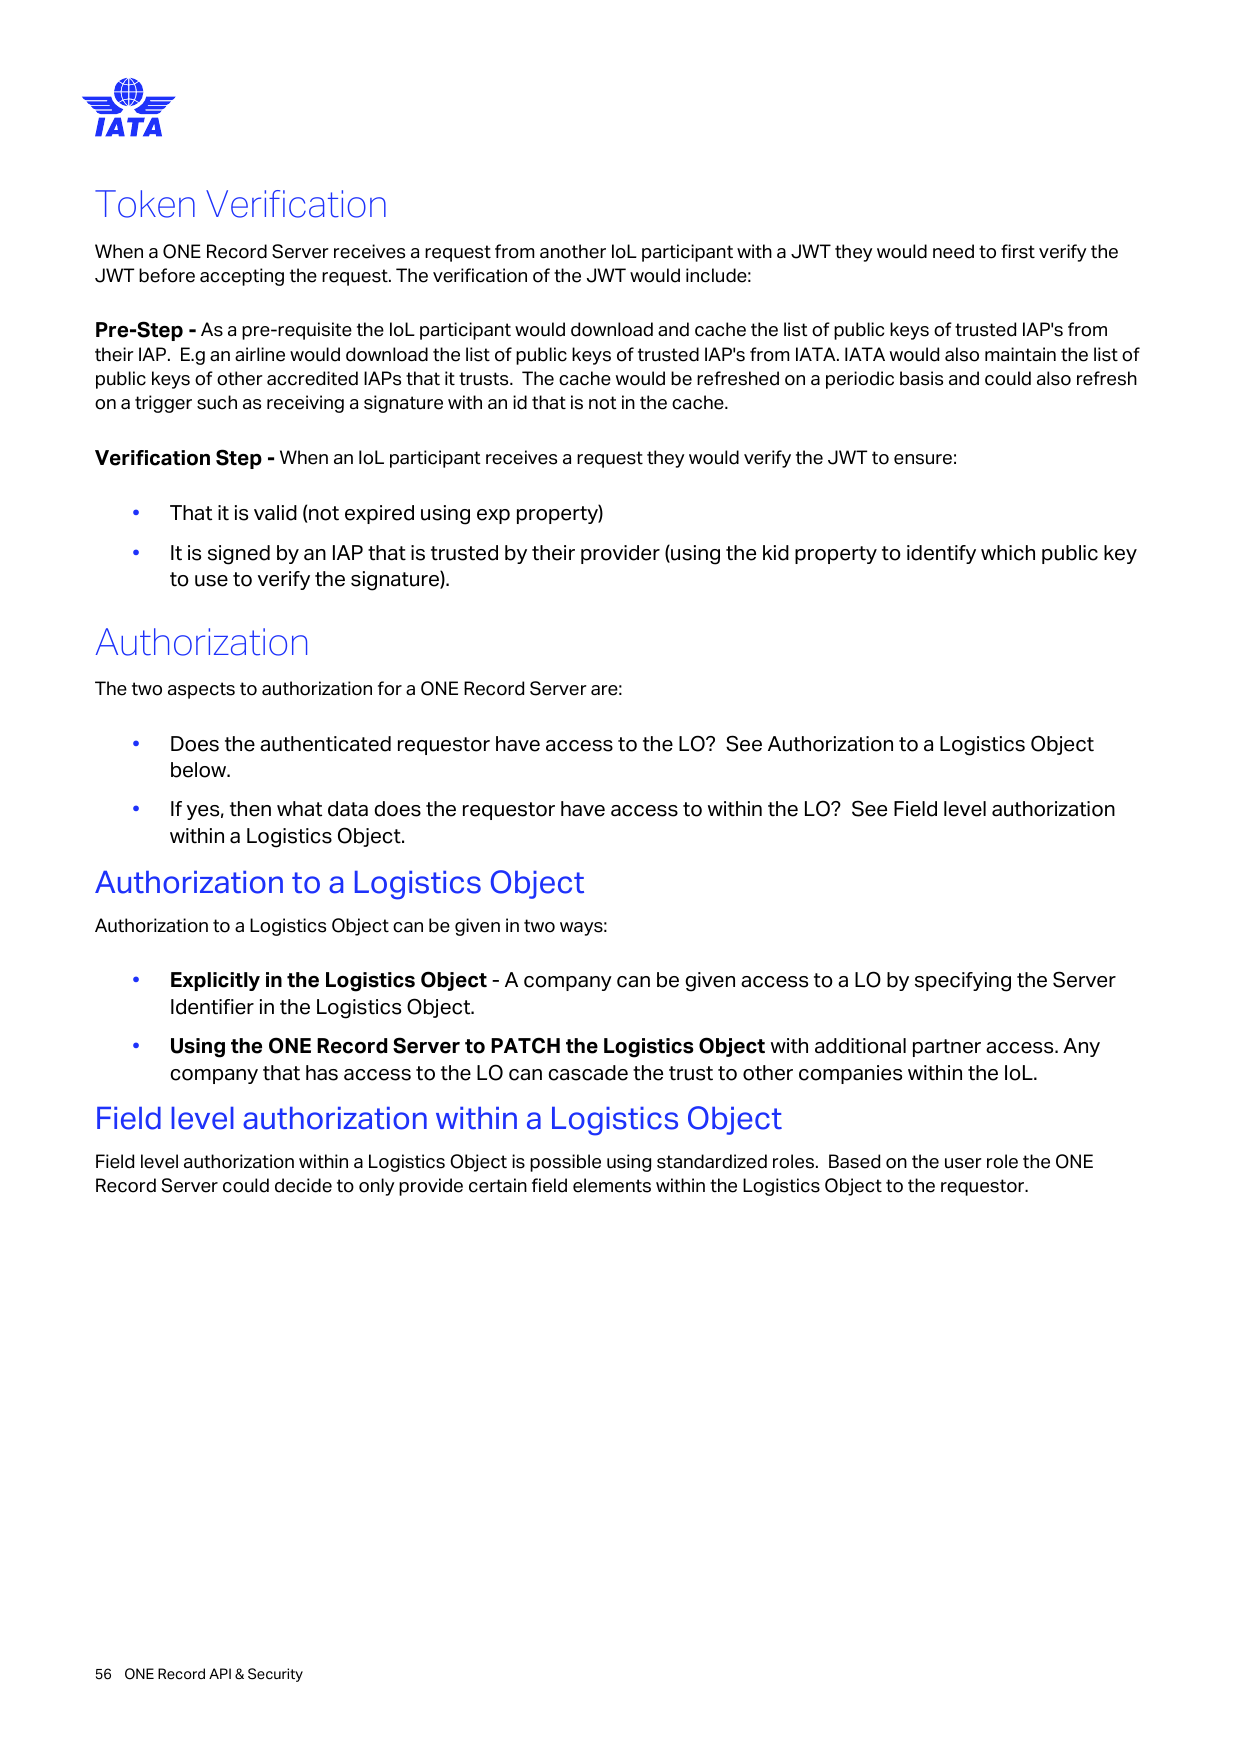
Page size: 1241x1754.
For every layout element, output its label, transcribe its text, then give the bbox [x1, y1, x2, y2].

text Field level authorization within a Logistics Object is possible using standardized roles. Based on the user role the ONE Record Server could decide to only provide certain field elements within the Logistics Object to the requestor. [94, 1150, 1146, 1198]
subtitle Authorization [94, 618, 1146, 664]
text If yes, then what data does the requestor have access to within the LO? See Field level authorization within a Logistics Object. [132, 796, 1146, 849]
text That it is valid (not expired using exp property) [132, 500, 1146, 527]
text Authorization to a Logistics Object can be given in two ways: [94, 913, 1146, 937]
text Using the ONE Record Server to PATCH the Logistics Object with additional partner access. Any company that has access to the LO can cascade the trust to other companies within the IoL. [132, 1032, 1146, 1086]
text The two aspects to authorization for a ONE Record Server are: [94, 677, 1146, 701]
subtitle Authorization to a Logistics Object [94, 862, 1146, 901]
subtitle Field level authorization within a Logistics Object [94, 1098, 1146, 1137]
text When a ONE Record Server receives a request from another IoL participant with a JWT they would need to first verify the JWT before accepting the request. The verification of the JWT would include: [94, 239, 1146, 287]
text Verification Step - When an IoL participant receives a request they would verify the JWT to ensure: [94, 444, 1146, 471]
text Explicitly in the Logistics Object - A company can be given access to a LO by specifying the Server Identifier in the Logistics Object. [132, 967, 1146, 1020]
text Does the authenticated requestor have access to the LO? See Authorization to a Logistics Object below. [132, 730, 1146, 783]
text Pre-Step - As a pre-requisite the IoL participant would download and cache the list of public keys of trusted IAP's from their IAP. E.g an airline would download the list of public keys of trusted IAP's from IATA. IATA would also maintain the list of public keys of other accredited IAPs that it trusts. The cache would be refreshed on a periodic basis and could also refresh on a trigger such as receiving a signature with an id that is not in the cache. [94, 317, 1146, 415]
subtitle Token Verification [94, 180, 1146, 227]
text It is signed by an IAP that is trusted by their provider (using the kid property to identify which public key to use to verify the signature). [132, 539, 1146, 593]
